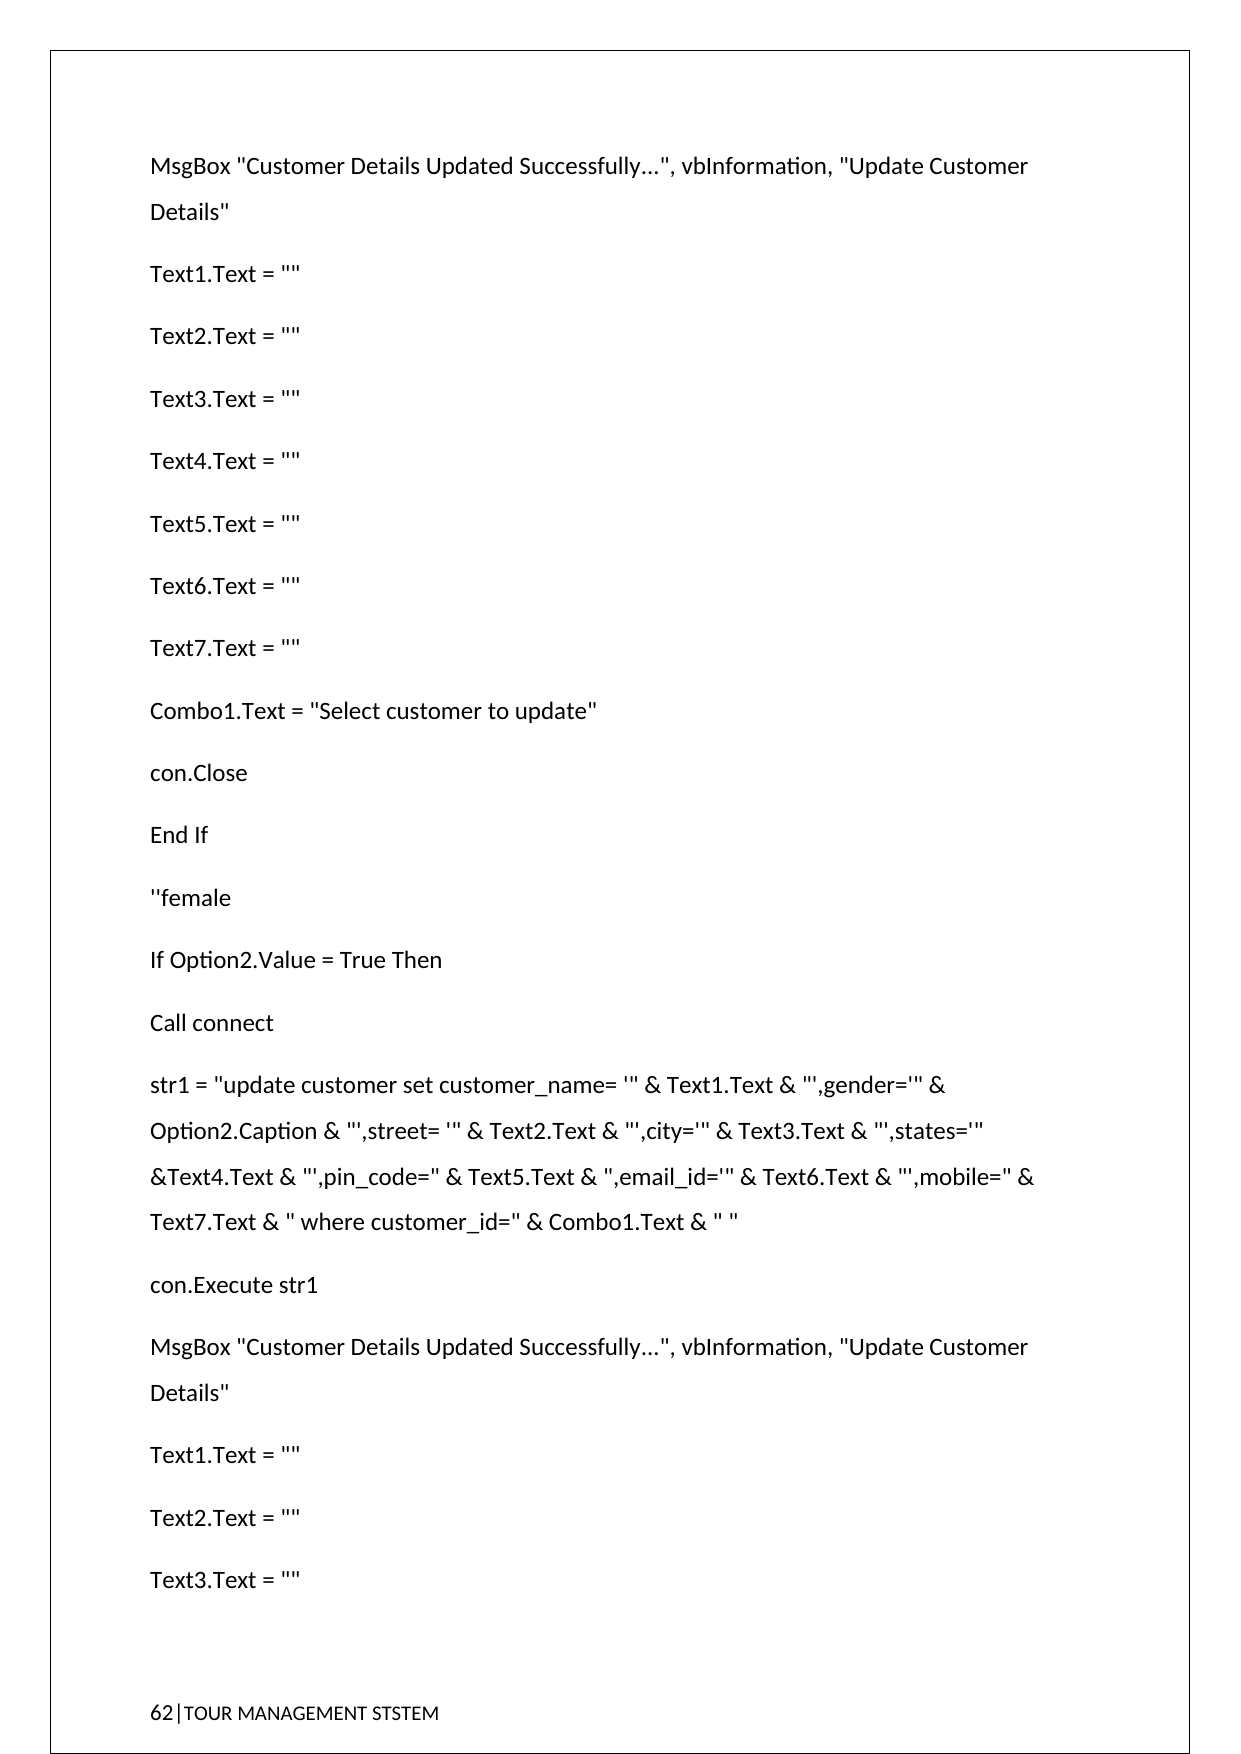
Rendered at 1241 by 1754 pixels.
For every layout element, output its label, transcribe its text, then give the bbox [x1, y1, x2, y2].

text MsgBox "Customer Details Updated Successfully...", vbInformation, "Update Customer Details" [150, 1331, 1090, 1407]
text con.Close [150, 757, 1090, 788]
text Text4.Text = "" [150, 445, 1090, 476]
text Text7.Text = "" [150, 632, 1090, 663]
text Text3.Text = "" [150, 1564, 1090, 1595]
text If Option2.Value = True Then [150, 944, 1090, 975]
text Combo1.Text = "Select customer to update" [150, 695, 1090, 725]
text Text2.Text = "" [150, 1502, 1090, 1532]
text con.Execute str1 [150, 1269, 1090, 1299]
text str1 = "update customer set customer_name= '" & Text1.Text & "',gender='" & Option2.Caption & "',street= '" & Text2.Text & "',city='" & Text3.Text & "',states='" &Text4.Text & "',pin_code=" & Text5.Text & ",email_id='" & Text6.Text & "',mobile=" & Text7.Text & " where customer_id=" & Combo1.Text & " " [150, 1069, 1090, 1237]
text Call connect [150, 1007, 1090, 1037]
text End If [150, 820, 1090, 850]
text Text2.Text = "" [150, 321, 1090, 351]
text Text3.Text = "" [150, 383, 1090, 413]
text Text6.Text = "" [150, 570, 1090, 601]
text Text1.Text = "" [150, 1439, 1090, 1470]
text Text5.Text = "" [150, 508, 1090, 538]
text MsgBox "Customer Details Updated Successfully...", vbInformation, "Update Customer Details" [150, 150, 1090, 226]
text Text1.Text = "" [150, 258, 1090, 289]
text ''female [150, 882, 1090, 913]
